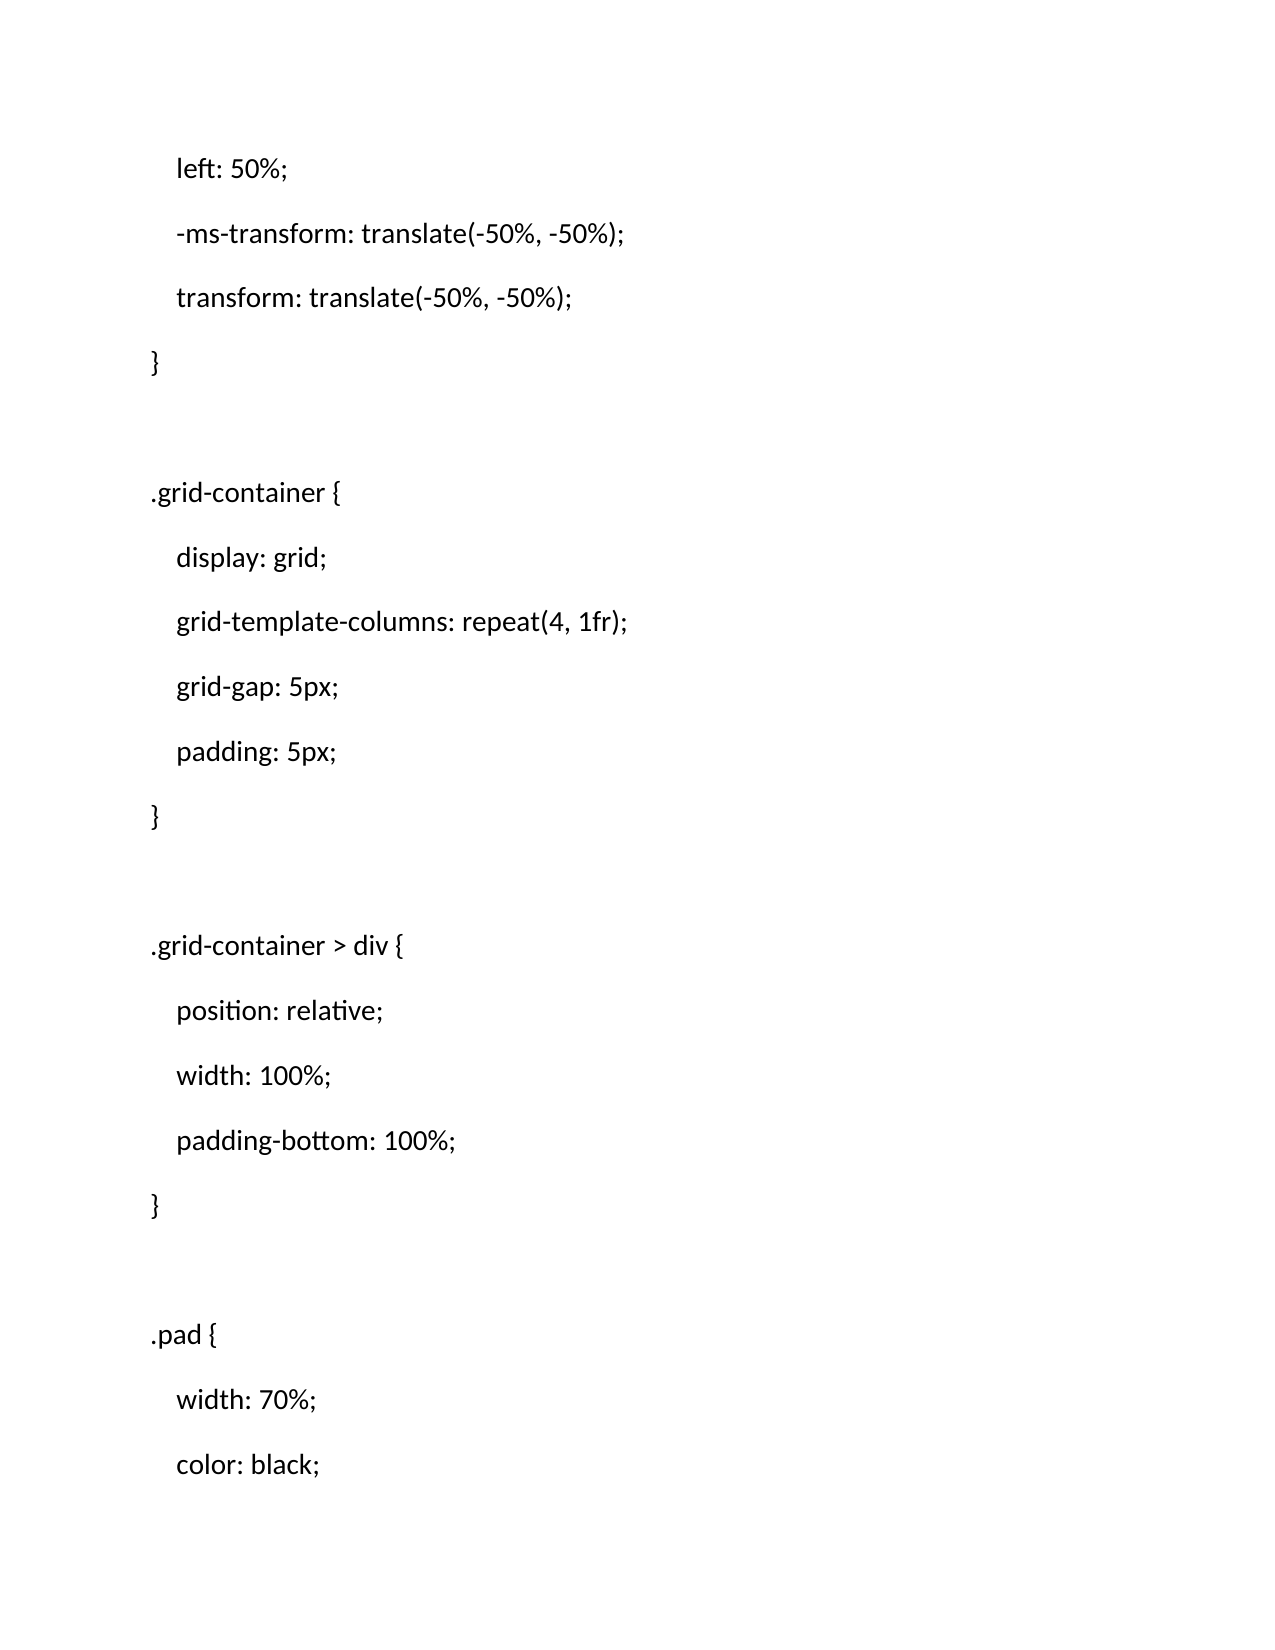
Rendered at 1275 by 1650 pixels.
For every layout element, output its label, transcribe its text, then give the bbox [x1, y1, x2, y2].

text width: 100%; [150, 1057, 1125, 1093]
text padding-bottom: 100%; [150, 1122, 1125, 1157]
text left: 50%; [150, 150, 1125, 186]
text color: black; [150, 1446, 1125, 1481]
text grid-gap: 5px; [150, 668, 1125, 704]
text } [150, 1187, 1125, 1222]
text transform: translate(-50%, -50%); [150, 279, 1125, 315]
text width: 70%; [150, 1381, 1125, 1417]
text .pad { [150, 1316, 1125, 1352]
text -ms-transform: translate(-50%, -50%); [150, 215, 1125, 250]
text display: grid; [150, 539, 1125, 574]
text .grid-container { [150, 474, 1125, 509]
text grid-template-columns: repeat(4, 1fr); [150, 603, 1125, 639]
text position: relative; [150, 992, 1125, 1028]
text } [150, 344, 1125, 380]
text padding: 5px; [150, 733, 1125, 769]
text } [150, 798, 1125, 833]
text .grid-container > div { [150, 927, 1125, 963]
